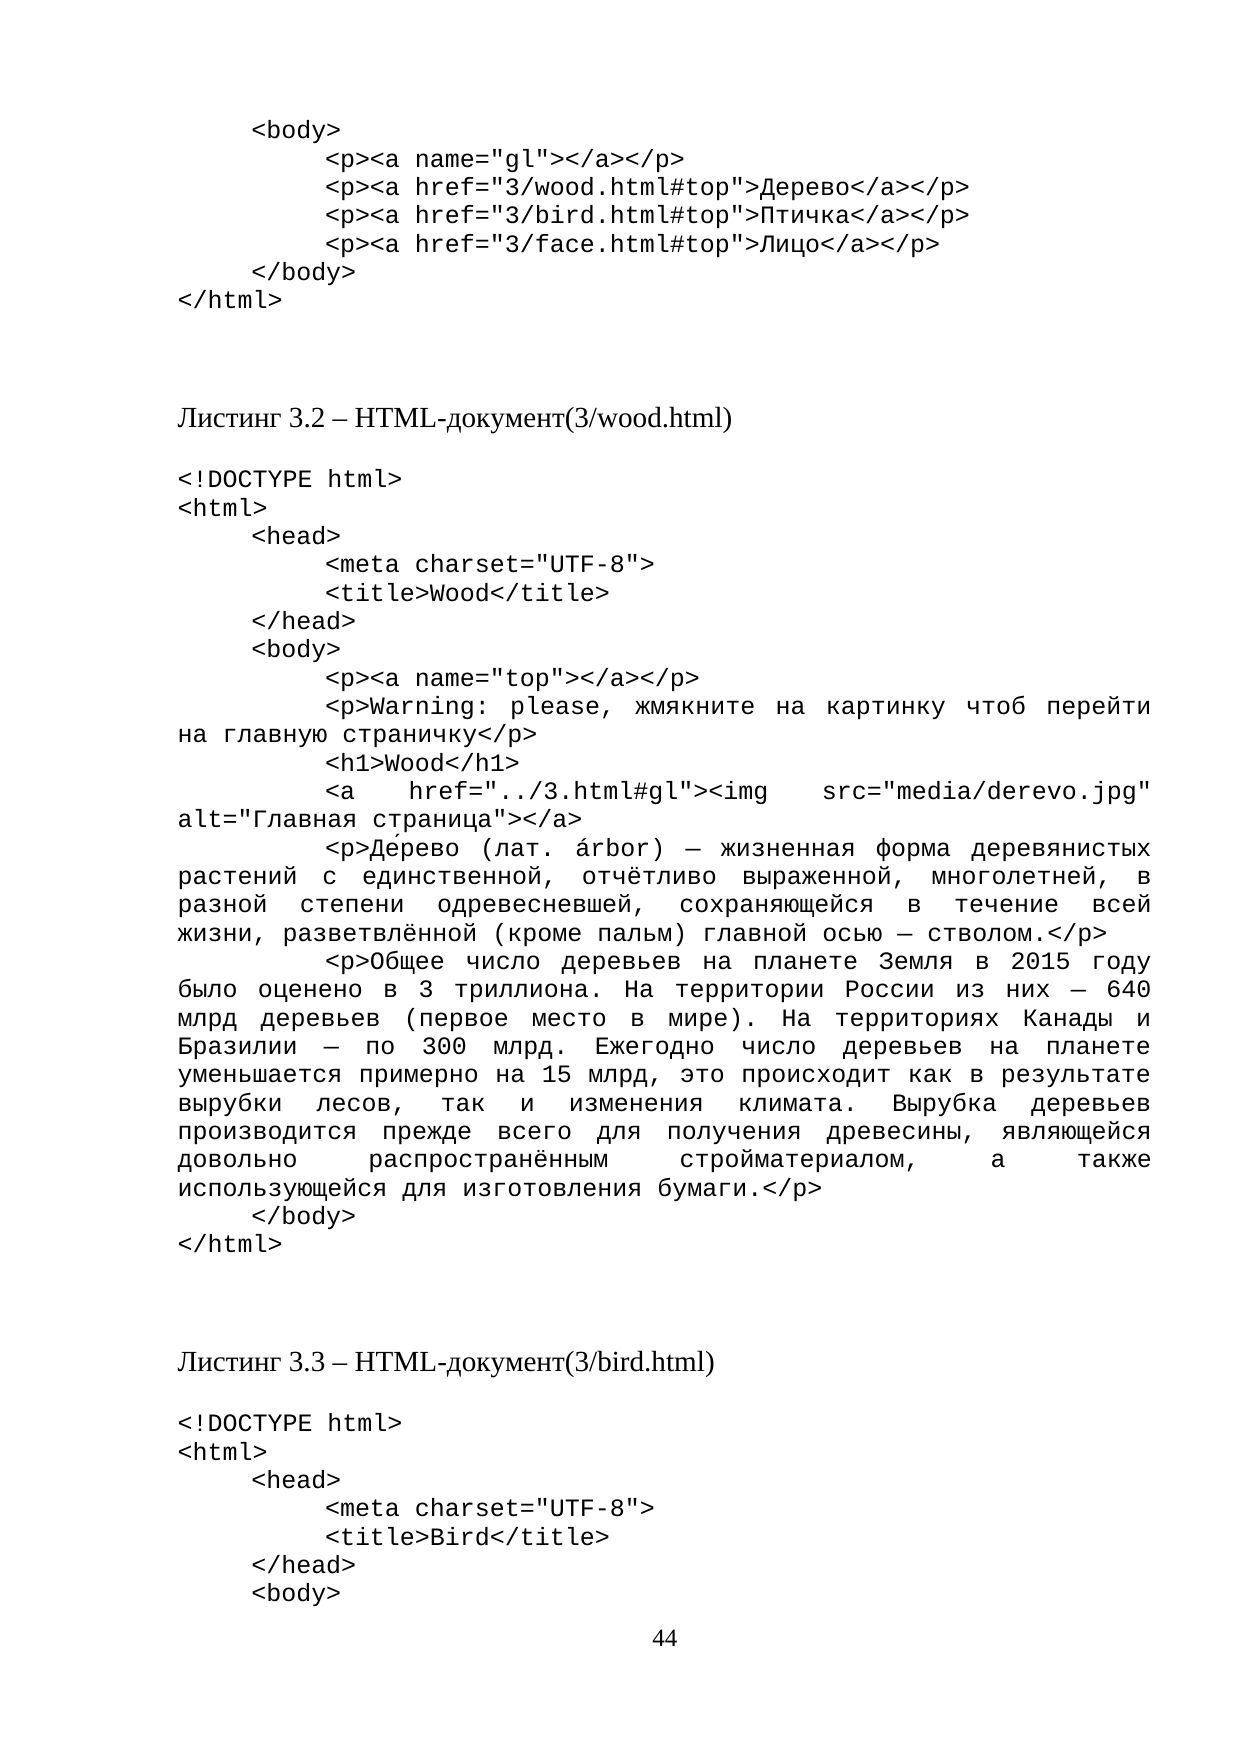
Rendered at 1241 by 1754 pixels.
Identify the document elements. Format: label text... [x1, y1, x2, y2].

text </html> [177, 1232, 1152, 1260]
text <p>Общее число деревьев на планете Земля в 2015 году было оценено в 3 триллиона. На территории России из них — 640 млрд деревьев (первое место в мире). На территориях Канады и Бразилии — по 300 млрд. Ежегодно число деревьев на планете уменьшается примерно на 15 млрд, это происходит как в результате вырубки лесов, так и изменения климата. Вырубка деревьев производится прежде всего для получения древесины, являющейся довольно распространённым стройматериалом, а также использующейся для изготовления бумаги.</p> [177, 949, 1152, 1204]
text <body> [177, 637, 1152, 665]
text <html> [177, 495, 1152, 524]
text <html> [177, 1439, 1152, 1468]
text <p>Де́рево (лат. árbor) — жизненная форма деревянистых растений с единственной, отчётливо выраженной, многолетней, в разной степени одревесневшей, сохраняющейся в течение всей жизни, разветвлённой (кроме пальм) главной осью — стволом.</p> [177, 835, 1152, 949]
text <head> [177, 524, 1152, 552]
text <meta charset="UTF-8"> [177, 552, 1152, 580]
text </body> [177, 260, 1152, 288]
text <!DOCTYPE html> [177, 467, 1152, 495]
text <p>Warning: please, жмякните на картинку чтоб перейти на главную страничку</p> [177, 694, 1152, 750]
text <meta charset="UTF-8"> [177, 1496, 1152, 1524]
text <p><a href="3/face.html#top">Лицо</a></p> [177, 231, 1152, 260]
text <body> [177, 1581, 1152, 1609]
text <title>Wood</title> [177, 580, 1152, 609]
text <p><a name="gl"></a></p> [177, 146, 1152, 175]
text </head> [177, 609, 1152, 637]
text </html> [177, 288, 1152, 316]
text <p><a href="3/bird.html#top">Птичка</a></p> [177, 203, 1152, 231]
text <head> [177, 1468, 1152, 1496]
text <p><a href="3/wood.html#top">Дерево</a></p> [177, 175, 1152, 203]
text Листинг 3.3 – HTML-документ(3/bird.html) [177, 1344, 1152, 1378]
text <p><a name="top"></a></p> [177, 665, 1152, 694]
text </body> [177, 1204, 1152, 1232]
text <a href="../3.html#gl"><img src="media/derevo.jpg" alt="Главная страница"></a> [177, 779, 1152, 835]
text <!DOCTYPE html> [177, 1411, 1152, 1439]
text <body> [177, 118, 1152, 146]
text Листинг 3.2 – HTML-документ(3/wood.html) [177, 400, 1152, 434]
text </head> [177, 1553, 1152, 1581]
text <title>Bird</title> [177, 1524, 1152, 1553]
text <h1>Wood</h1> [177, 750, 1152, 779]
